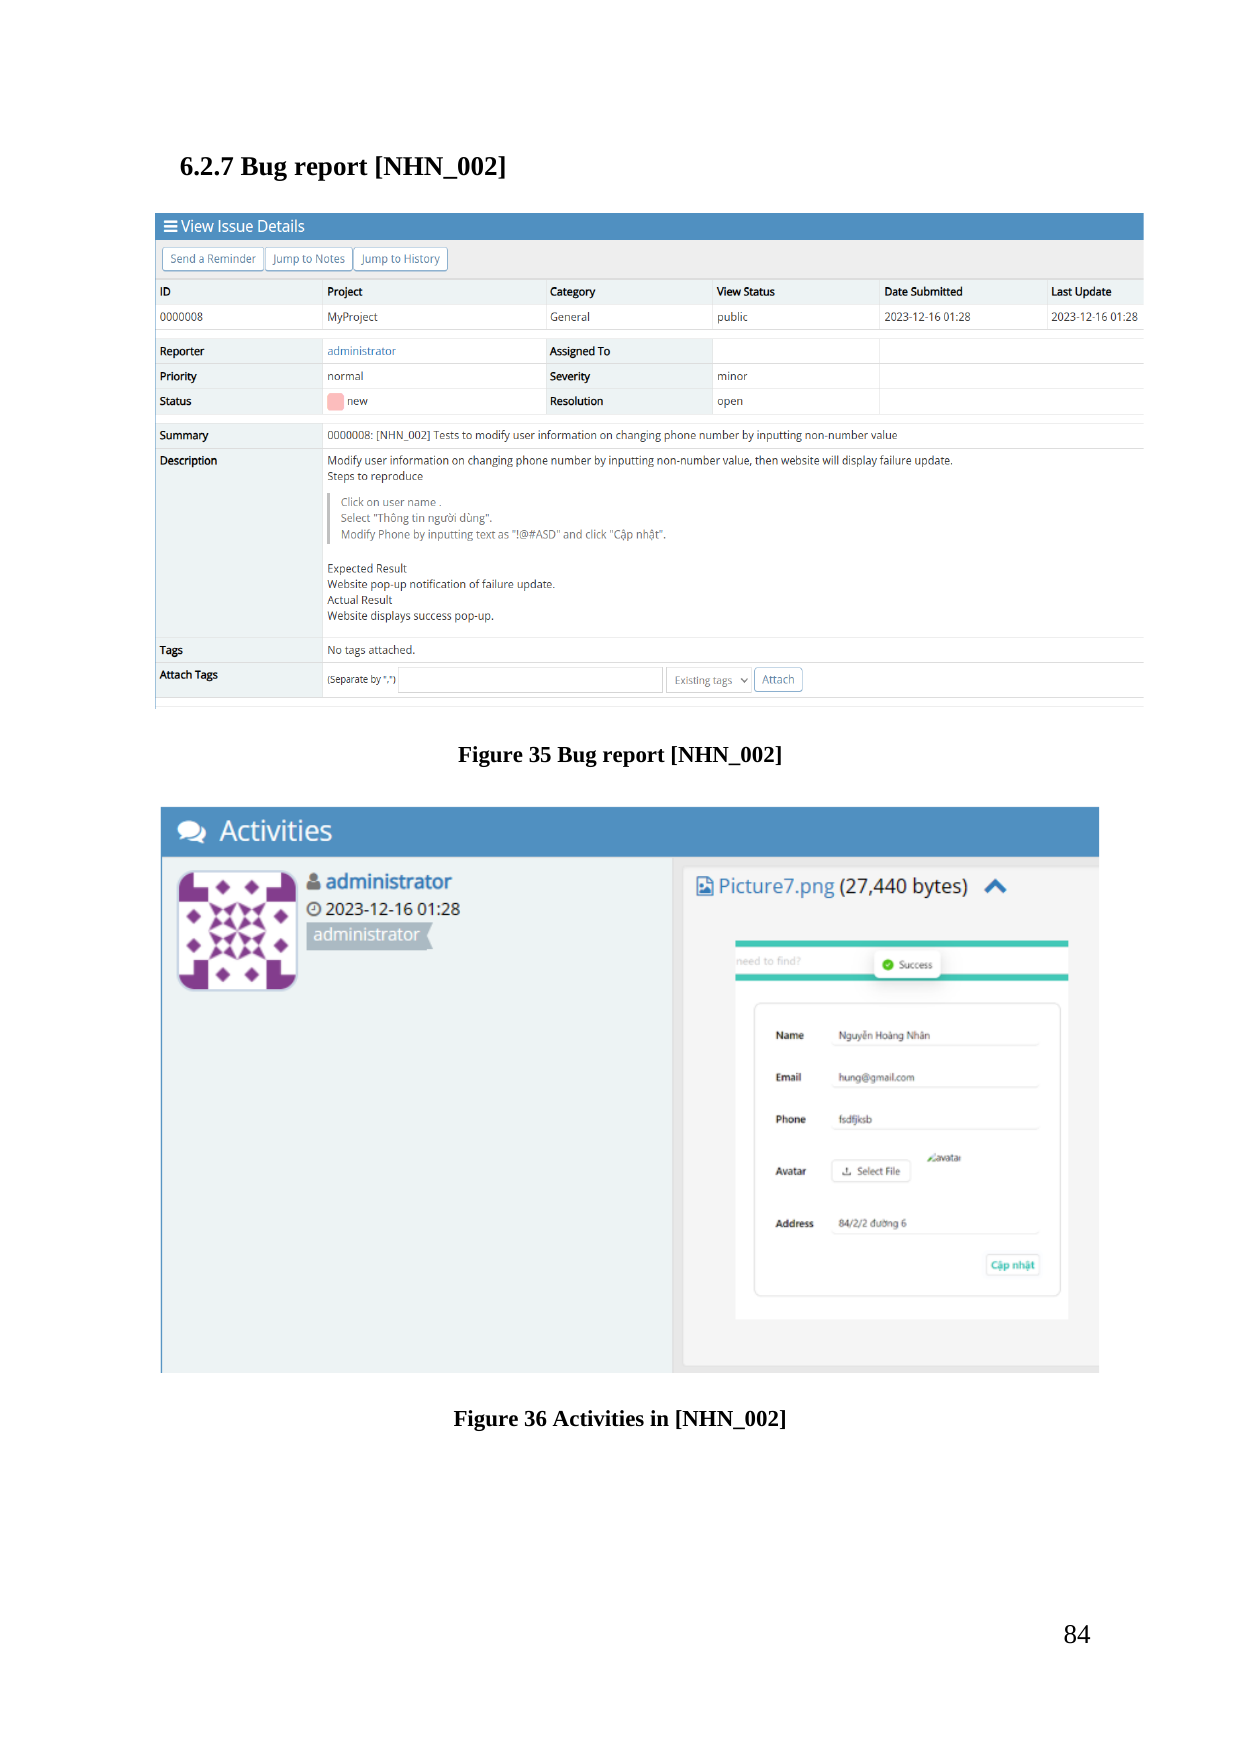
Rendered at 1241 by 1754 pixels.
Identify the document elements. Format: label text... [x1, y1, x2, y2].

text Figure 35 Bug report [NHN_002] [150, 741, 1090, 767]
picture [150, 801, 1100, 1373]
subtitle 6.2.7 Bug report [NHN_002] [179, 150, 1090, 181]
picture [150, 209, 1144, 709]
text Figure 36 Activities in [NHN_002] [150, 1405, 1090, 1431]
